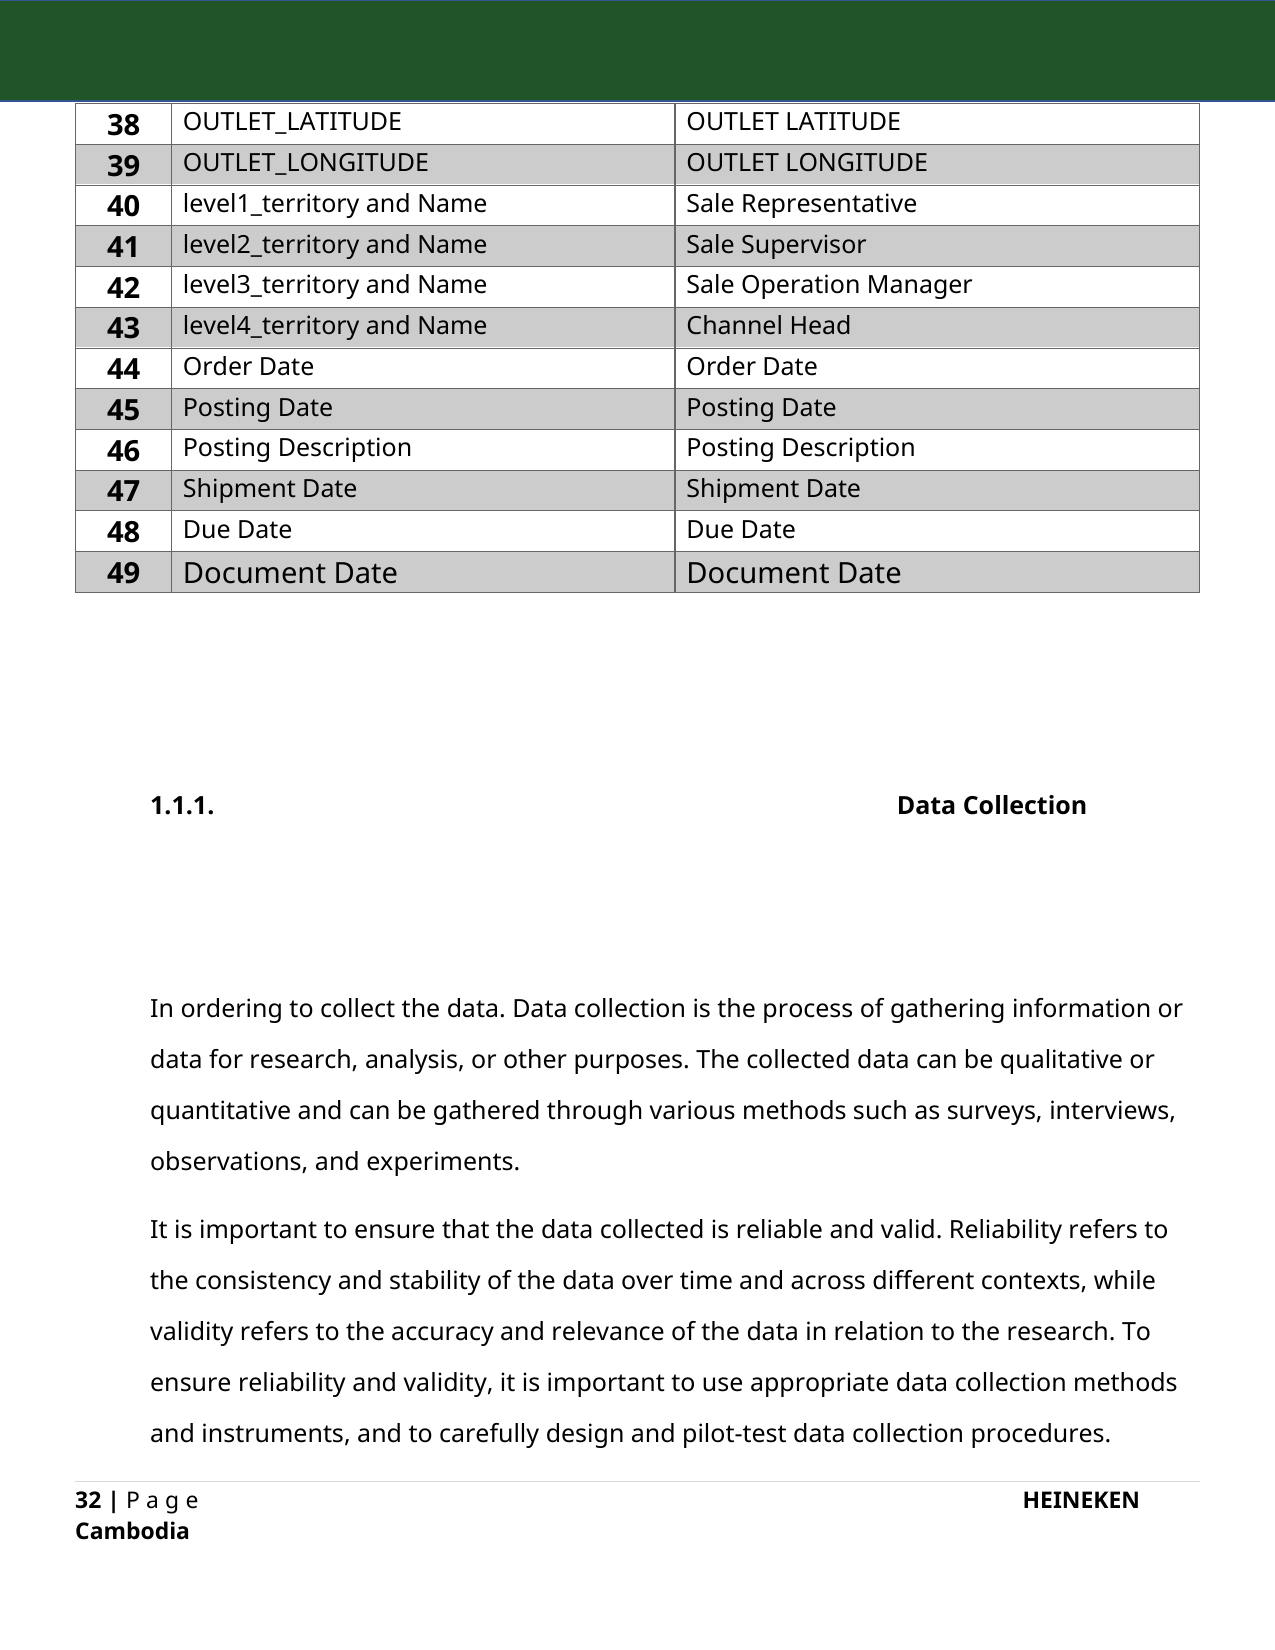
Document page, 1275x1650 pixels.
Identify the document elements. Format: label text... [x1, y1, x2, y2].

table_cell level4_territory and Name [172, 308, 674, 347]
table_cell 46 [76, 430, 171, 469]
table_cell 49 [76, 552, 171, 592]
table_cell OUTLET_LATITUDE [172, 104, 674, 144]
table_cell Channel Head [676, 308, 1199, 347]
table_cell Document Date [676, 552, 1199, 592]
table_cell Shipment Date [172, 471, 674, 510]
table_cell level1_territory and Name [172, 186, 674, 225]
table_cell OUTLET LONGITUDE [676, 145, 1199, 184]
table_cell Document Date [172, 552, 674, 592]
table_cell level3_territory and Name [172, 267, 674, 307]
table_cell Posting Date [676, 389, 1199, 429]
text In ordering to collect the data. Data collection is the process of gathering information or data for research, analysis, or other purposes. The collected data can be qualitative or quantitative and can be gathered through various methods such as surveys, interviews, observations, and experiments. [150, 991, 1200, 1178]
table_cell Shipment Date [676, 471, 1199, 510]
text It is important to ensure that the data collected is reliable and valid. Reliability refers to the consistency and stability of the data over time and across different contexts, while validity refers to the accuracy and relevance of the data in relation to the research. To ensure reliability and validity, it is important to use appropriate data collection methods and instruments, and to carefully design and pilot-test data collection procedures. [150, 1212, 1200, 1450]
table_cell 47 [76, 471, 171, 510]
table_cell OUTLET LATITUDE [676, 104, 1199, 144]
table_cell 41 [76, 226, 171, 266]
table_cell Sale Representative [676, 186, 1199, 225]
table_cell Posting Date [172, 389, 674, 429]
table_cell Due Date [172, 511, 674, 551]
table_cell OUTLET_LONGITUDE [172, 145, 674, 184]
list Data Collection [150, 788, 1200, 822]
table_cell 44 [76, 349, 171, 388]
table_cell 45 [76, 389, 171, 429]
table_cell 39 [76, 145, 171, 184]
table_cell 38 [76, 104, 171, 144]
table_cell Order Date [172, 349, 674, 388]
table_cell level2_territory and Name [172, 226, 674, 266]
table_cell 42 [76, 267, 171, 307]
table_cell Sale Operation Manager [676, 267, 1199, 307]
table_cell Due Date [676, 511, 1199, 551]
table_cell Posting Description [172, 430, 674, 469]
table_cell Order Date [676, 349, 1199, 388]
table_cell 48 [76, 511, 171, 551]
table_cell 43 [76, 308, 171, 347]
table_cell Sale Supervisor [676, 226, 1199, 266]
table_cell Posting Description [676, 430, 1199, 469]
table_cell 40 [76, 186, 171, 225]
